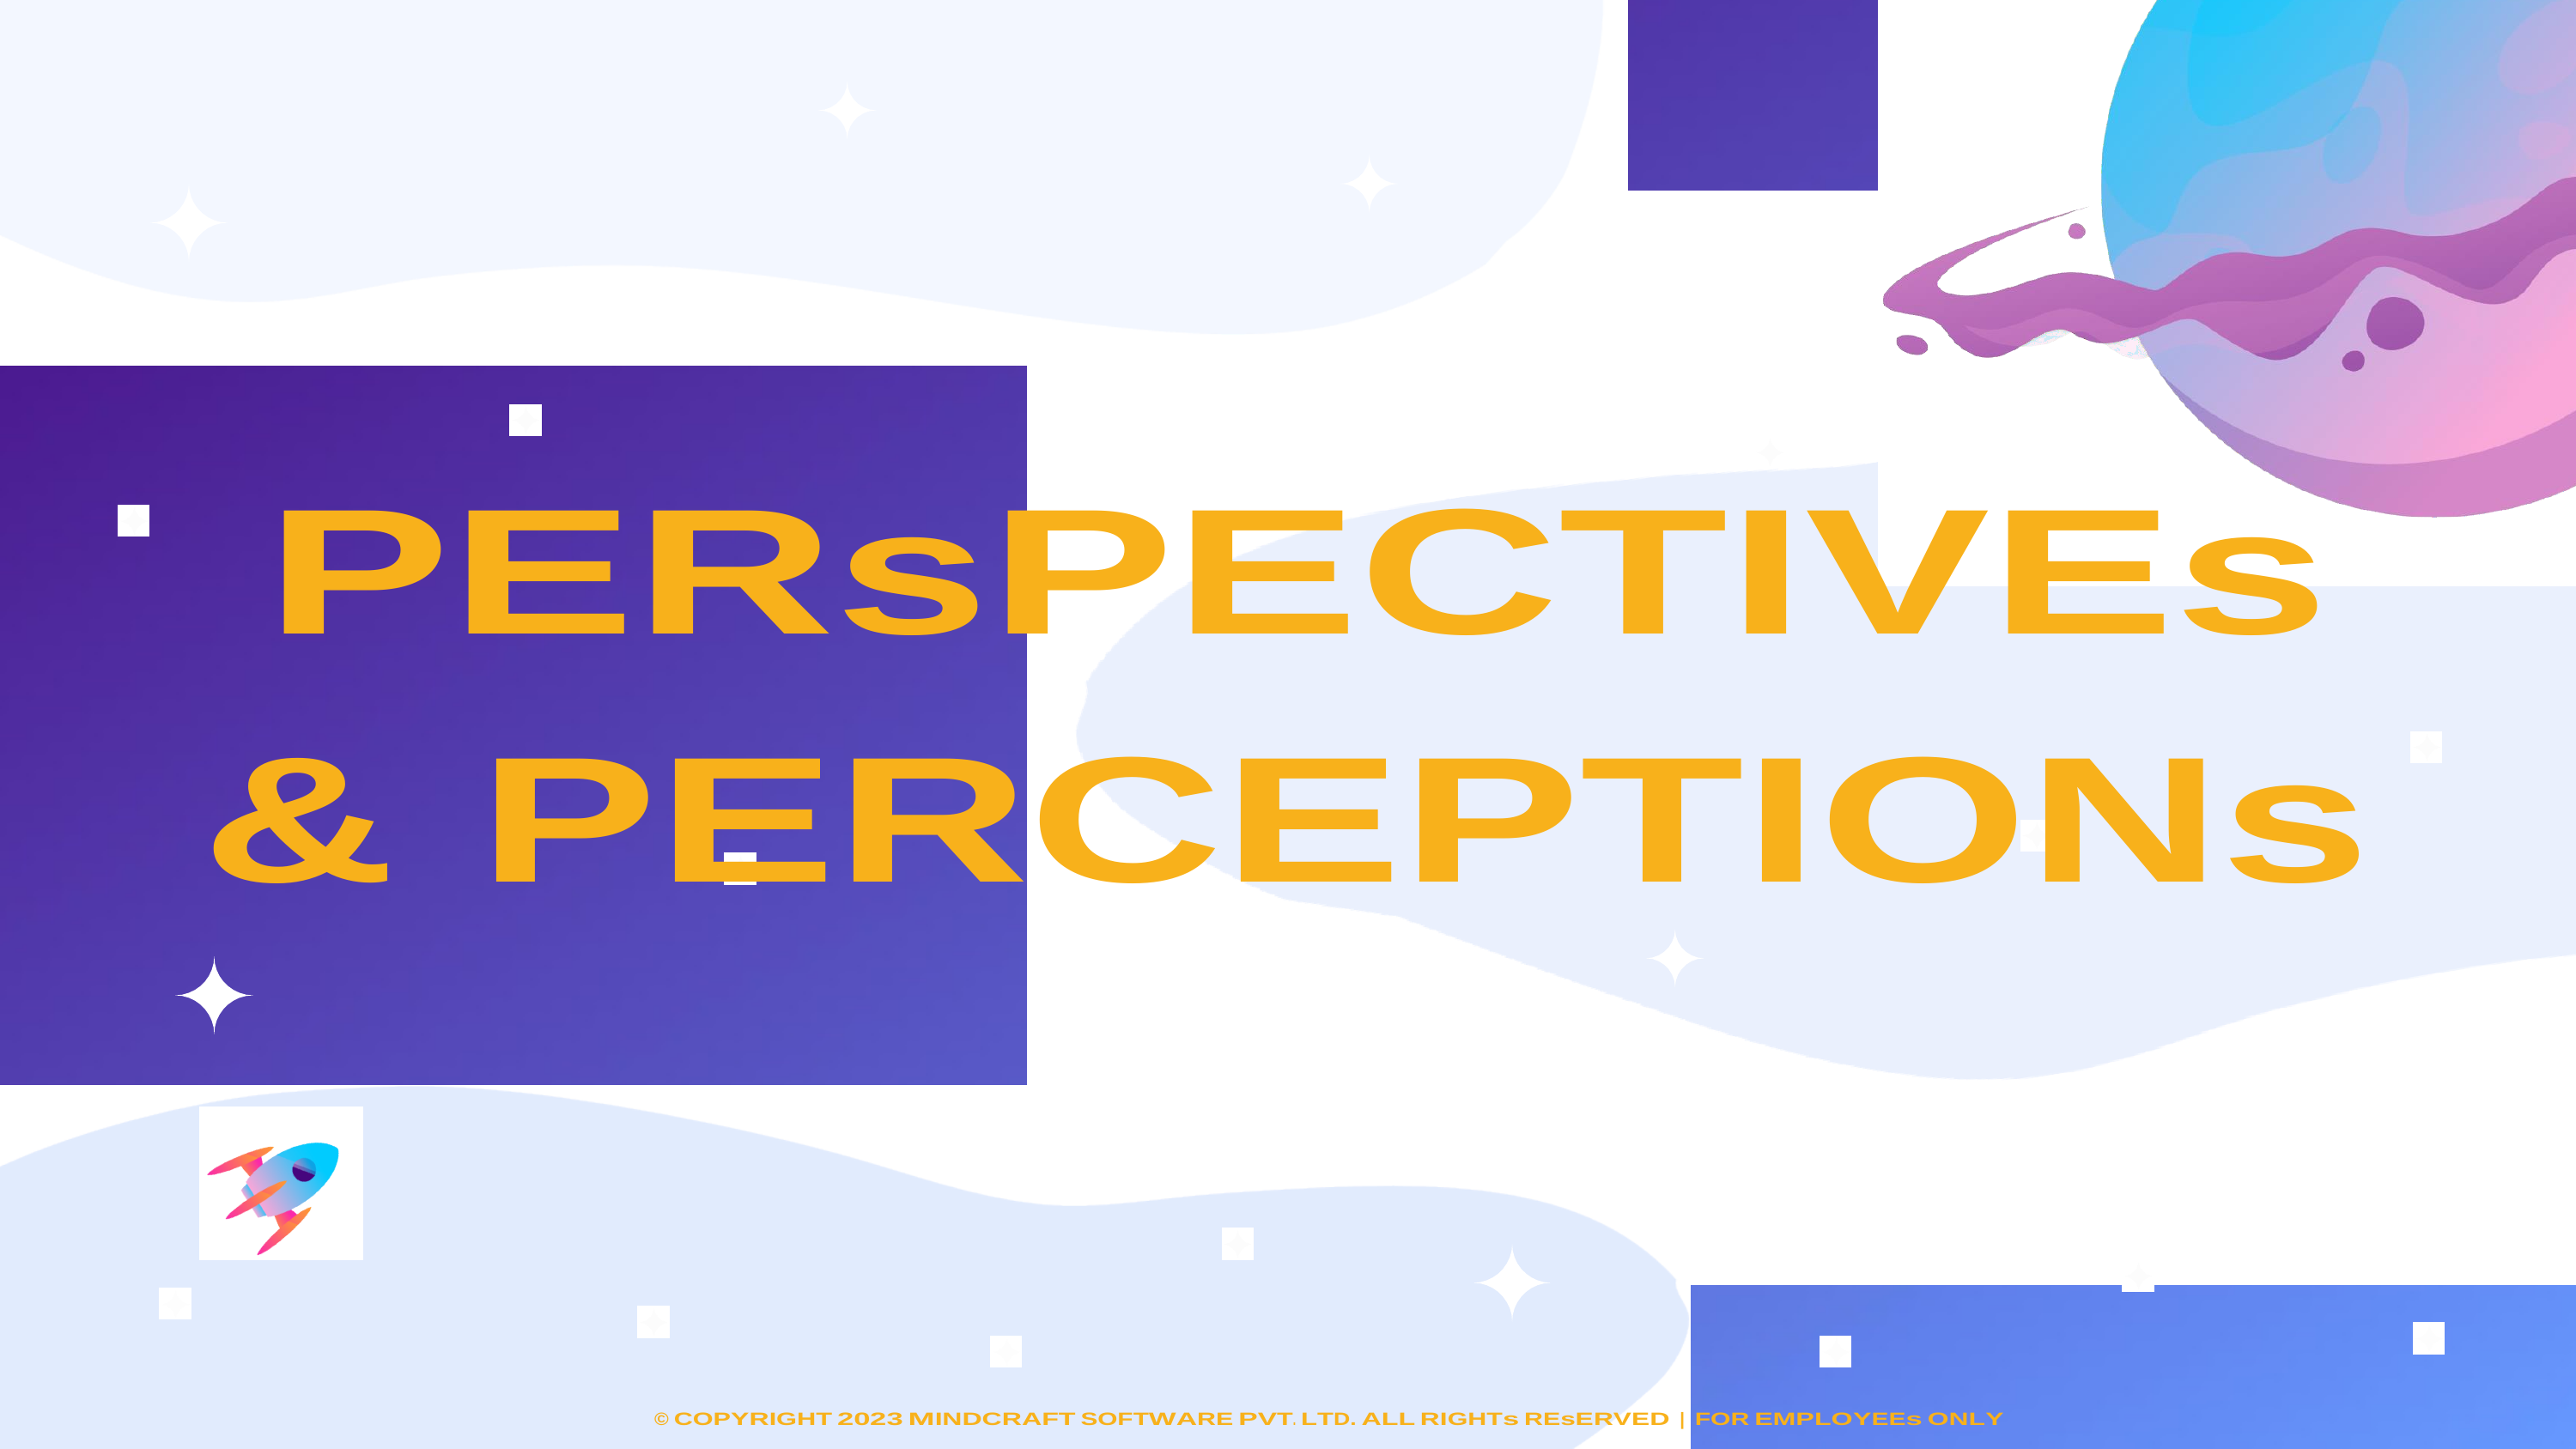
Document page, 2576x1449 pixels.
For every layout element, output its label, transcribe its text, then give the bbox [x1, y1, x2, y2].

text PERsPECTIVEs & PERCEPTIONs [202, 465, 2471, 920]
picture [0, 0, 2576, 1449]
text © COPYRIGHT 2023 MINDCRAFT SOFTWARE PVT. LTD. ALL RIGHTs REsERVED | FOR EMPLOYEEs ONLY [654, 1409, 2542, 1429]
